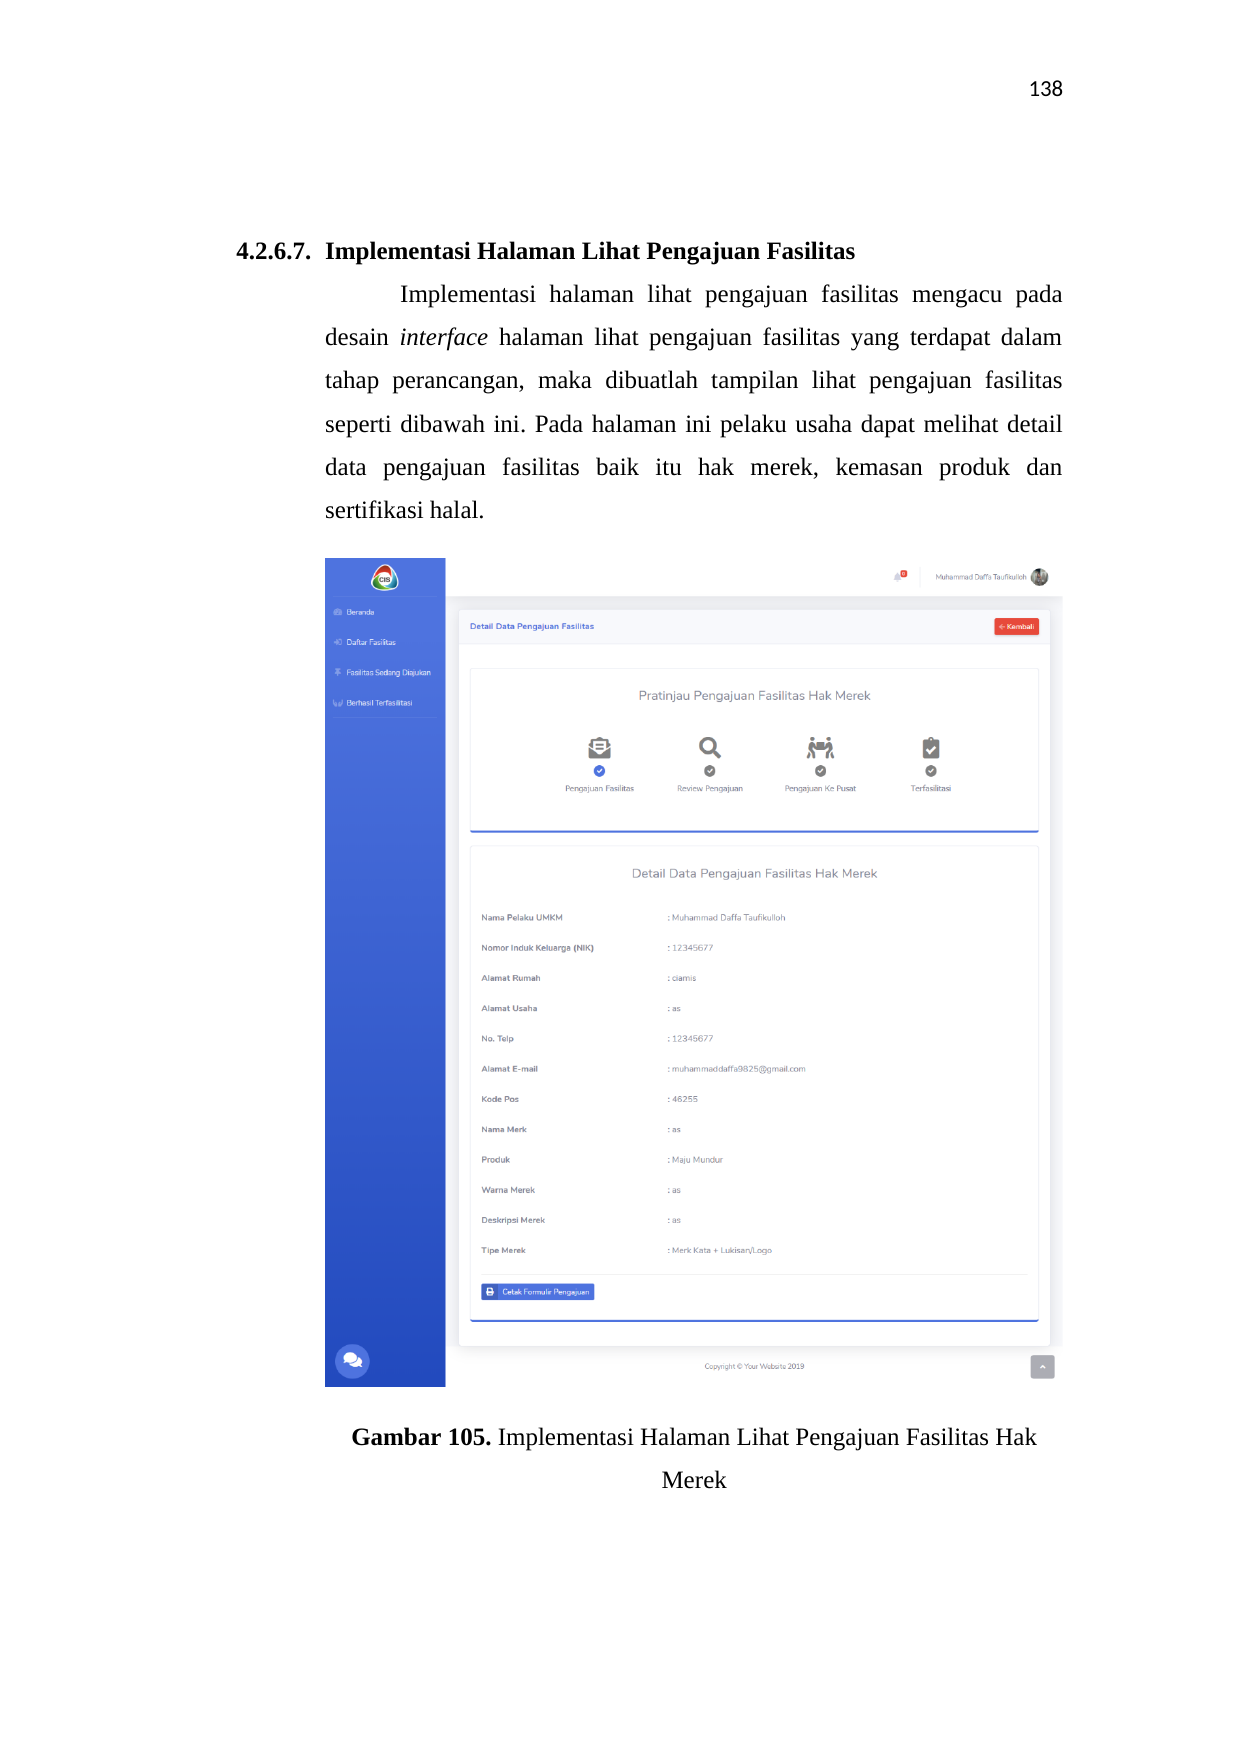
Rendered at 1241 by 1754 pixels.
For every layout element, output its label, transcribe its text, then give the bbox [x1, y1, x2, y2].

text Gambar 105. Implementasi Halaman Lihat Pengajuan Fasilitas Hak Merek [325, 1422, 1063, 1494]
subtitle Implementasi Halaman Lihat Pengajuan Fasilitas [236, 236, 1063, 265]
text Implementasi halaman lihat pengajuan fasilitas mengacu pada desain interface halaman lihat pengajuan fasilitas yang terdapat dalam tahap perancangan, maka dibuatlah tampilan lihat pengajuan fasilitas seperti dibawah ini. Pada halaman ini pelaku usaha dapat melihat detail data pengajuan fasilitas baik itu hak merek, kemasan produk dan sertifikasi halal. [325, 279, 1063, 524]
picture [325, 558, 1063, 1387]
